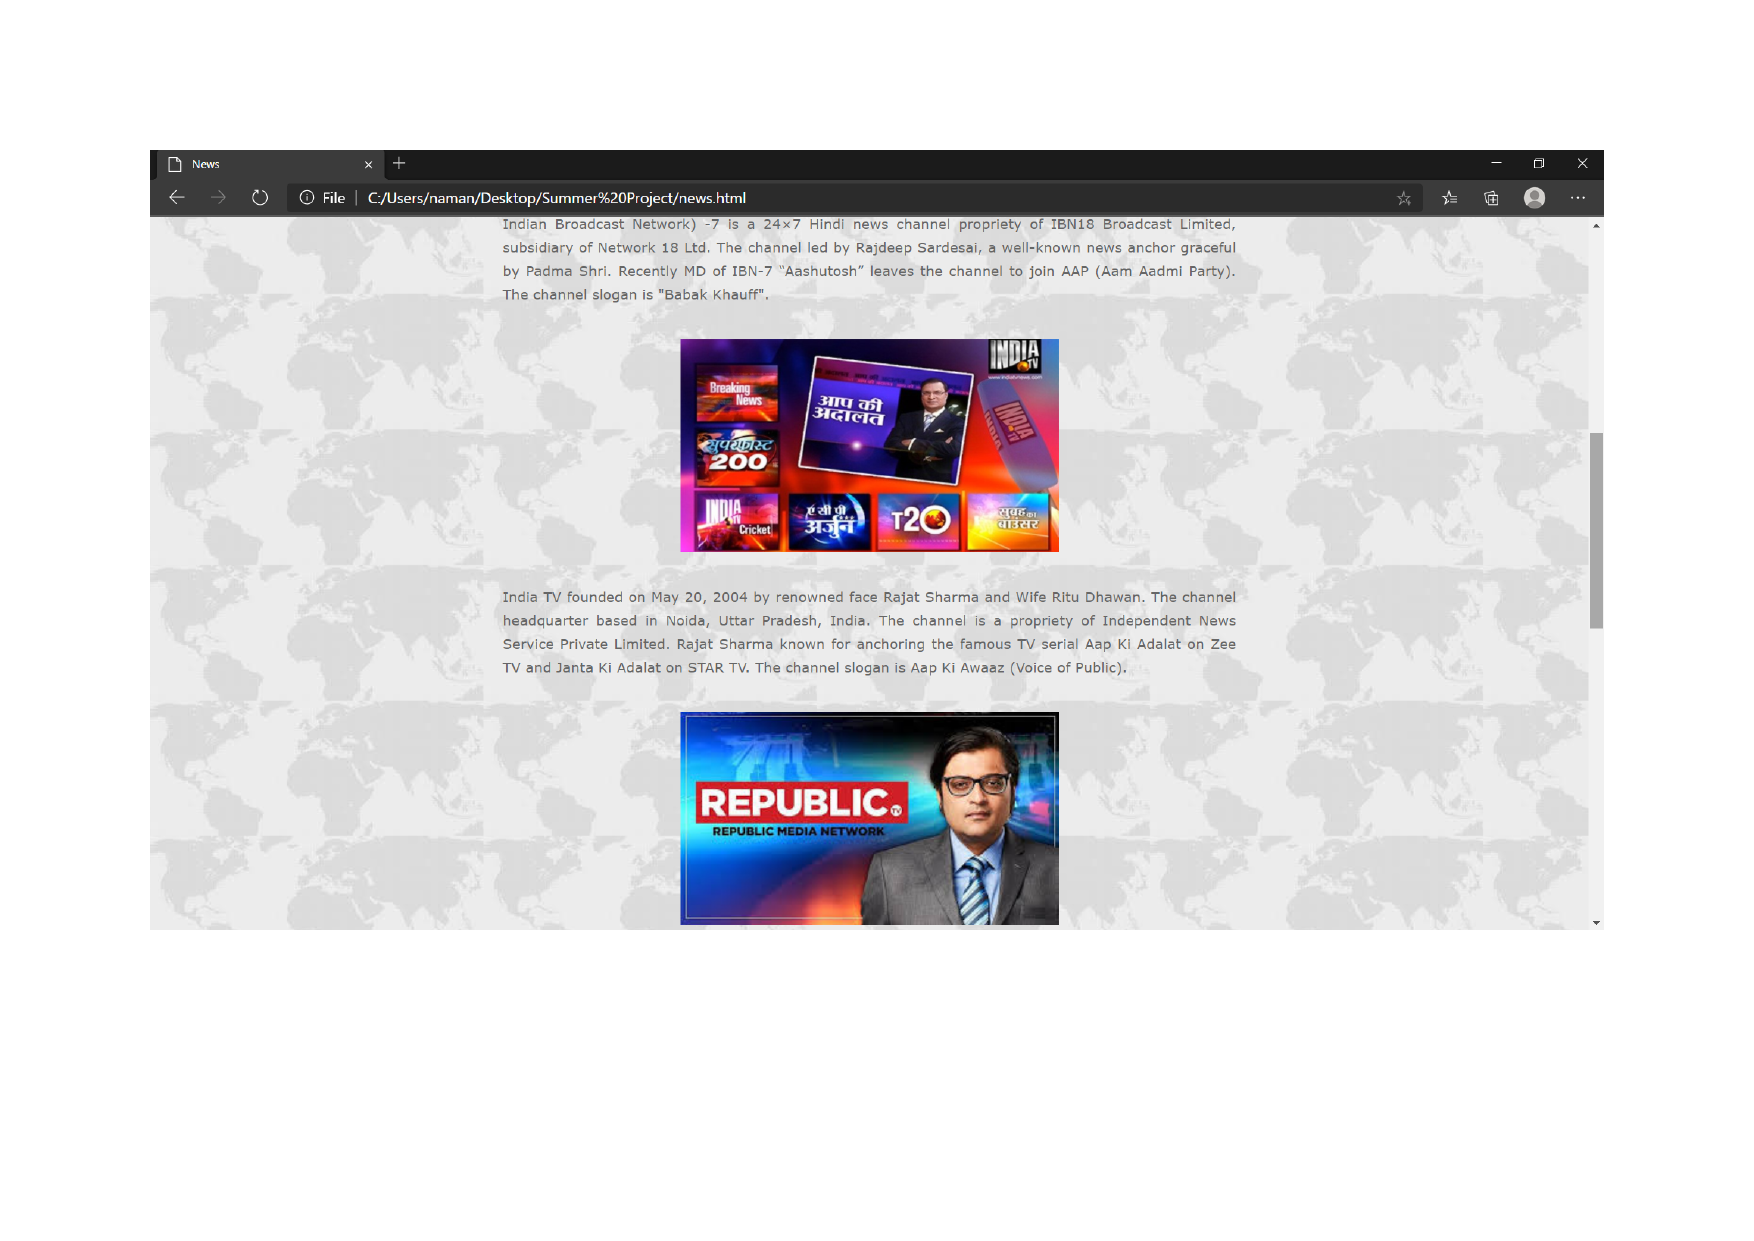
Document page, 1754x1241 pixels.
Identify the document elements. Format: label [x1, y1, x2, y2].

picture [150, 150, 1604, 930]
